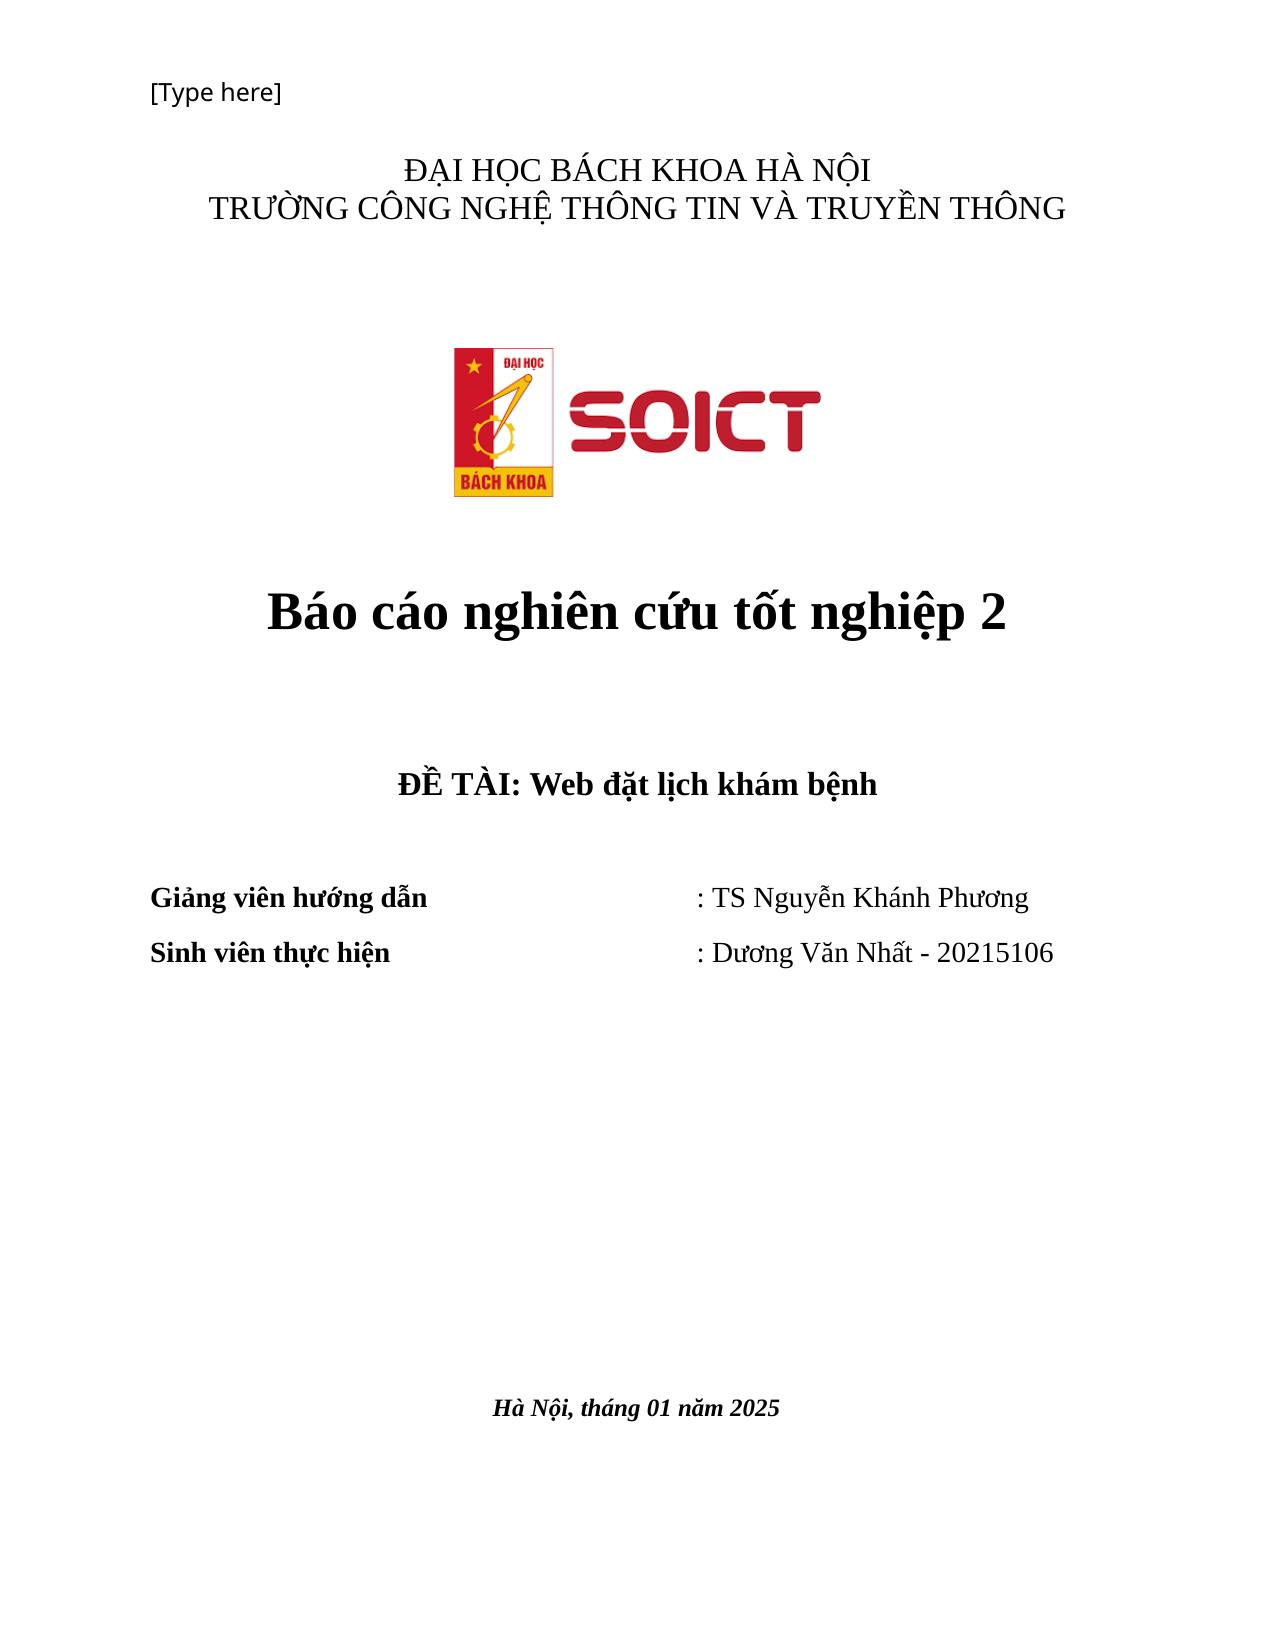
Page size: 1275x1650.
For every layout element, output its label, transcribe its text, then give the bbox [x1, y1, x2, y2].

text Báo cáo nghiên cứu tốt nghiệp 2 [150, 579, 1125, 642]
text ĐỀ TÀI: Web đặt lịch khám bệnh [150, 764, 1125, 802]
text Giảng viên hướng dẫn : TS Nguyễn Khánh Phương [150, 880, 1125, 913]
text Sinh viên thực hiện : Dương Văn Nhất - 20215106 [150, 935, 1125, 969]
picture [454, 348, 821, 497]
text Hà Nội, tháng 01 năm 2025 [150, 1393, 1125, 1422]
text ĐẠI HỌC BÁCH KHOA HÀ NỘI [150, 150, 1125, 188]
text TRƯỜNG CÔNG NGHỆ THÔNG TIN VÀ TRUYỀN THÔNG [150, 188, 1125, 227]
